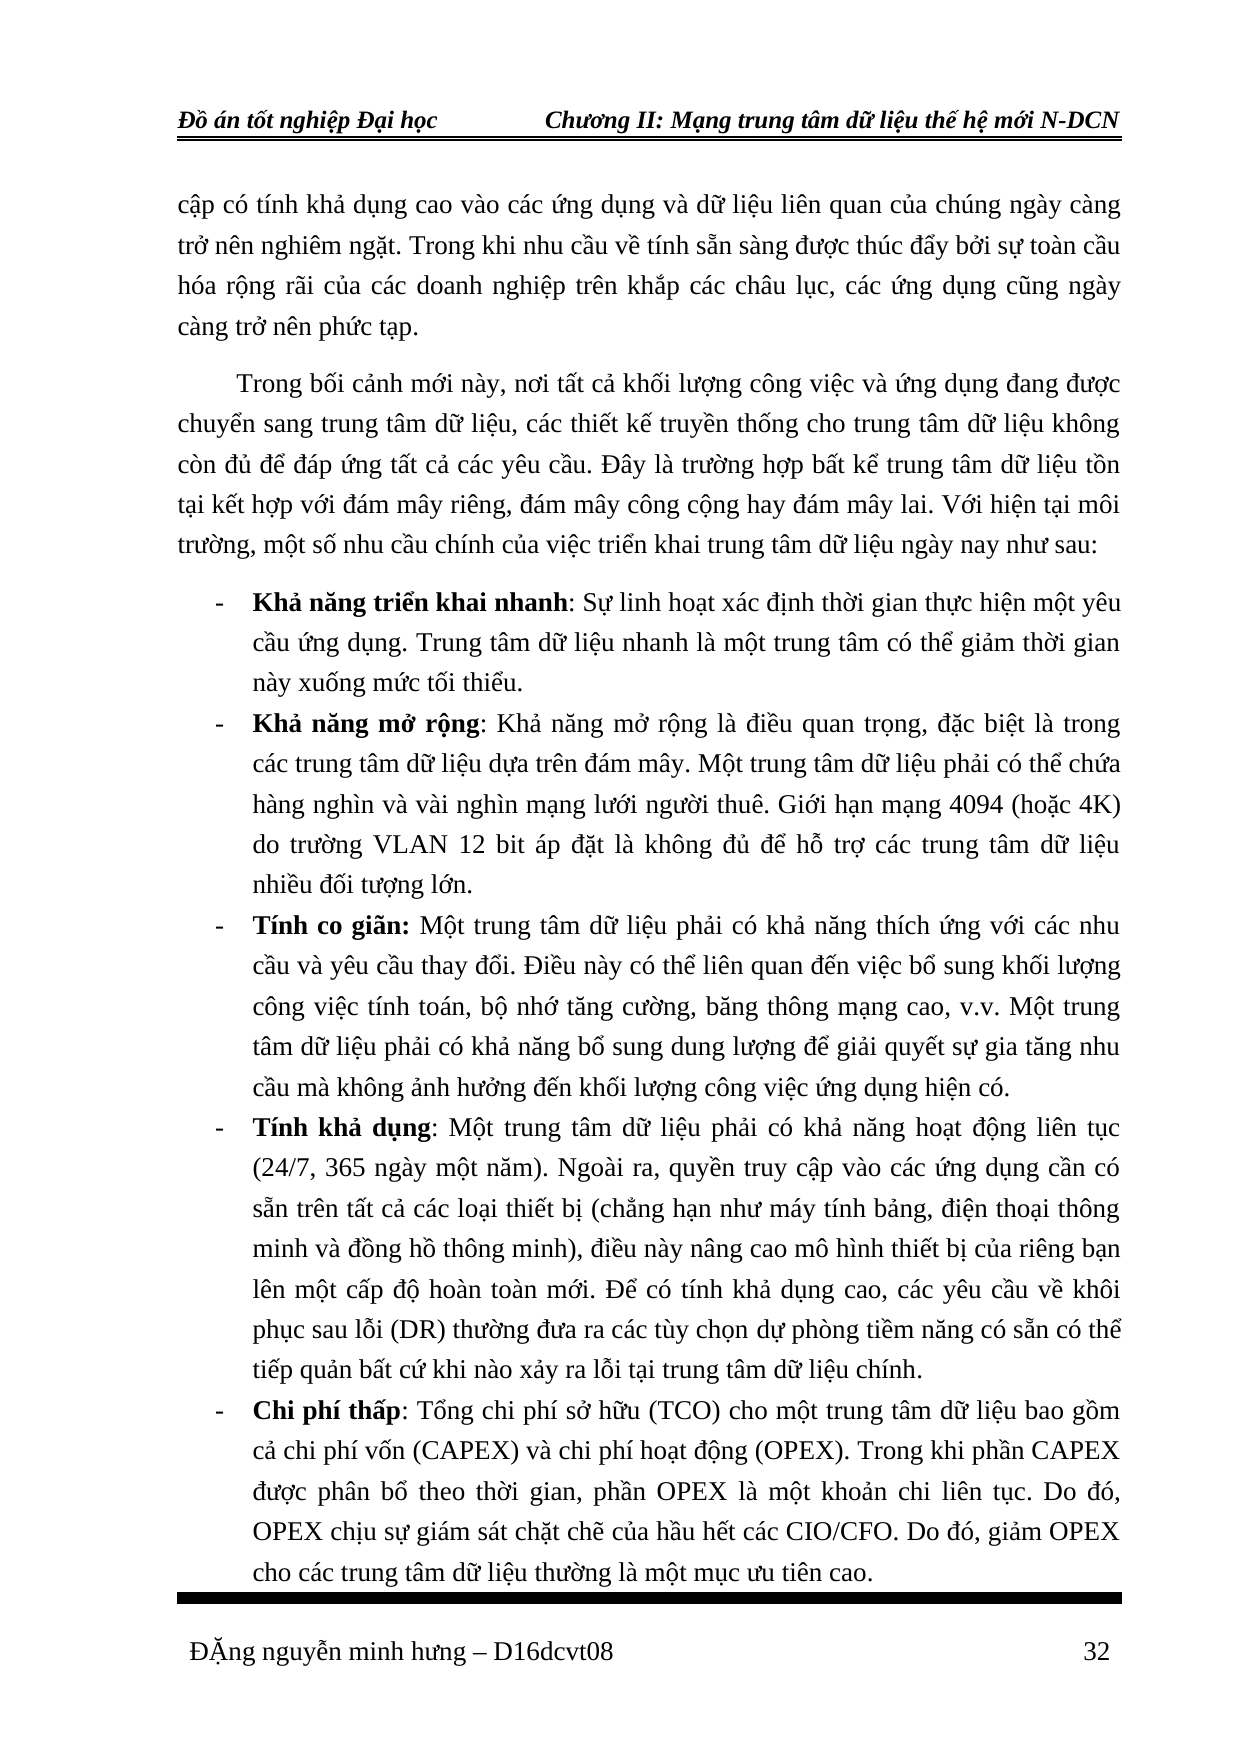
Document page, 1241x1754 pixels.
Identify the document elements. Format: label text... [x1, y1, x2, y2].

list Tính khả dụng: Một trung tâm dữ liệu phải có khả năng hoạt động liên tục (24/7, 365 ngày một năm). Ngoài ra, quyền truy cập vào các ứng dụng cần có sẵn trên tất cả các loại thiết bị (chẳng hạn như máy tính bảng, điện thoại thông minh và đồng hồ thông minh), điều này nâng cao mô hình thiết bị của riêng bạn lên một cấp độ hoàn toàn mới. Để có tính khả dụng cao, các yêu cầu về khôi phục sau lỗi (DR) thường đưa ra các tùy chọn dự phòng tiềm năng có sẵn có thể tiếp quản bất cứ khi nào xảy ra lỗi tại trung tâm dữ liệu chính. [215, 1111, 1122, 1385]
text Trong bối cảnh mới này, nơi tất cả khối lượng công việc và ứng dụng đang được chuyển sang trung tâm dữ liệu, các thiết kế truyền thống cho trung tâm dữ liệu không còn đủ để đáp ứng tất cả các yêu cầu. Đây là trường hợp bất kể trung tâm dữ liệu tồn tại kết hợp với đám mây riêng, đám mây công cộng hay đám mây lai. Với hiện tại môi trường, một số nhu cầu chính của việc triển khai trung tâm dữ liệu ngày nay như sau: [177, 367, 1122, 560]
list Khả năng mở rộng: Khả năng mở rộng là điều quan trọng, đặc biệt là trong các trung tâm dữ liệu dựa trên đám mây. Một trung tâm dữ liệu phải có thể chứa hàng nghìn và vài nghìn mạng lưới người thuê. Giới hạn mạng 4094 (hoặc 4K) do trường VLAN 12 bit áp đặt là không đủ để hỗ trợ các trung tâm dữ liệu nhiều đối tượng lớn. [215, 707, 1122, 900]
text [177, 188, 1122, 341]
list Chi phí thấp: Tổng chi phí sở hữu (TCO) cho một trung tâm dữ liệu bao gồm cả chi phí vốn (CAPEX) và chi phí hoạt động (OPEX). Trong khi phần CAPEX được phân bổ theo thời gian, phần OPEX là một khoản chi liên tục. Do đó, OPEX chịu sự giám sát chặt chẽ của hầu hết các CIO/CFO. Do đó, giảm OPEX cho các trung tâm dữ liệu thường là một mục ưu tiên cao. [215, 1394, 1122, 1587]
list Khả năng triển khai nhanh: Sự linh hoạt xác định thời gian thực hiện một yêu cầu ứng dụng. Trung tâm dữ liệu nhanh là một trung tâm có thể giảm thời gian này xuống mức tối thiểu. [215, 586, 1122, 698]
list Tính co giãn: Một trung tâm dữ liệu phải có khả năng thích ứng với các nhu cầu và yêu cầu thay đổi. Điều này có thể liên quan đến việc bổ sung khối lượng công việc tính toán, bộ nhớ tăng cường, băng thông mạng cao, v.v. Một trung tâm dữ liệu phải có khả năng bổ sung dung lượng để giải quyết sự gia tăng nhu cầu mà không ảnh hưởng đến khối lượng công việc ứng dụng hiện có. [215, 909, 1122, 1102]
